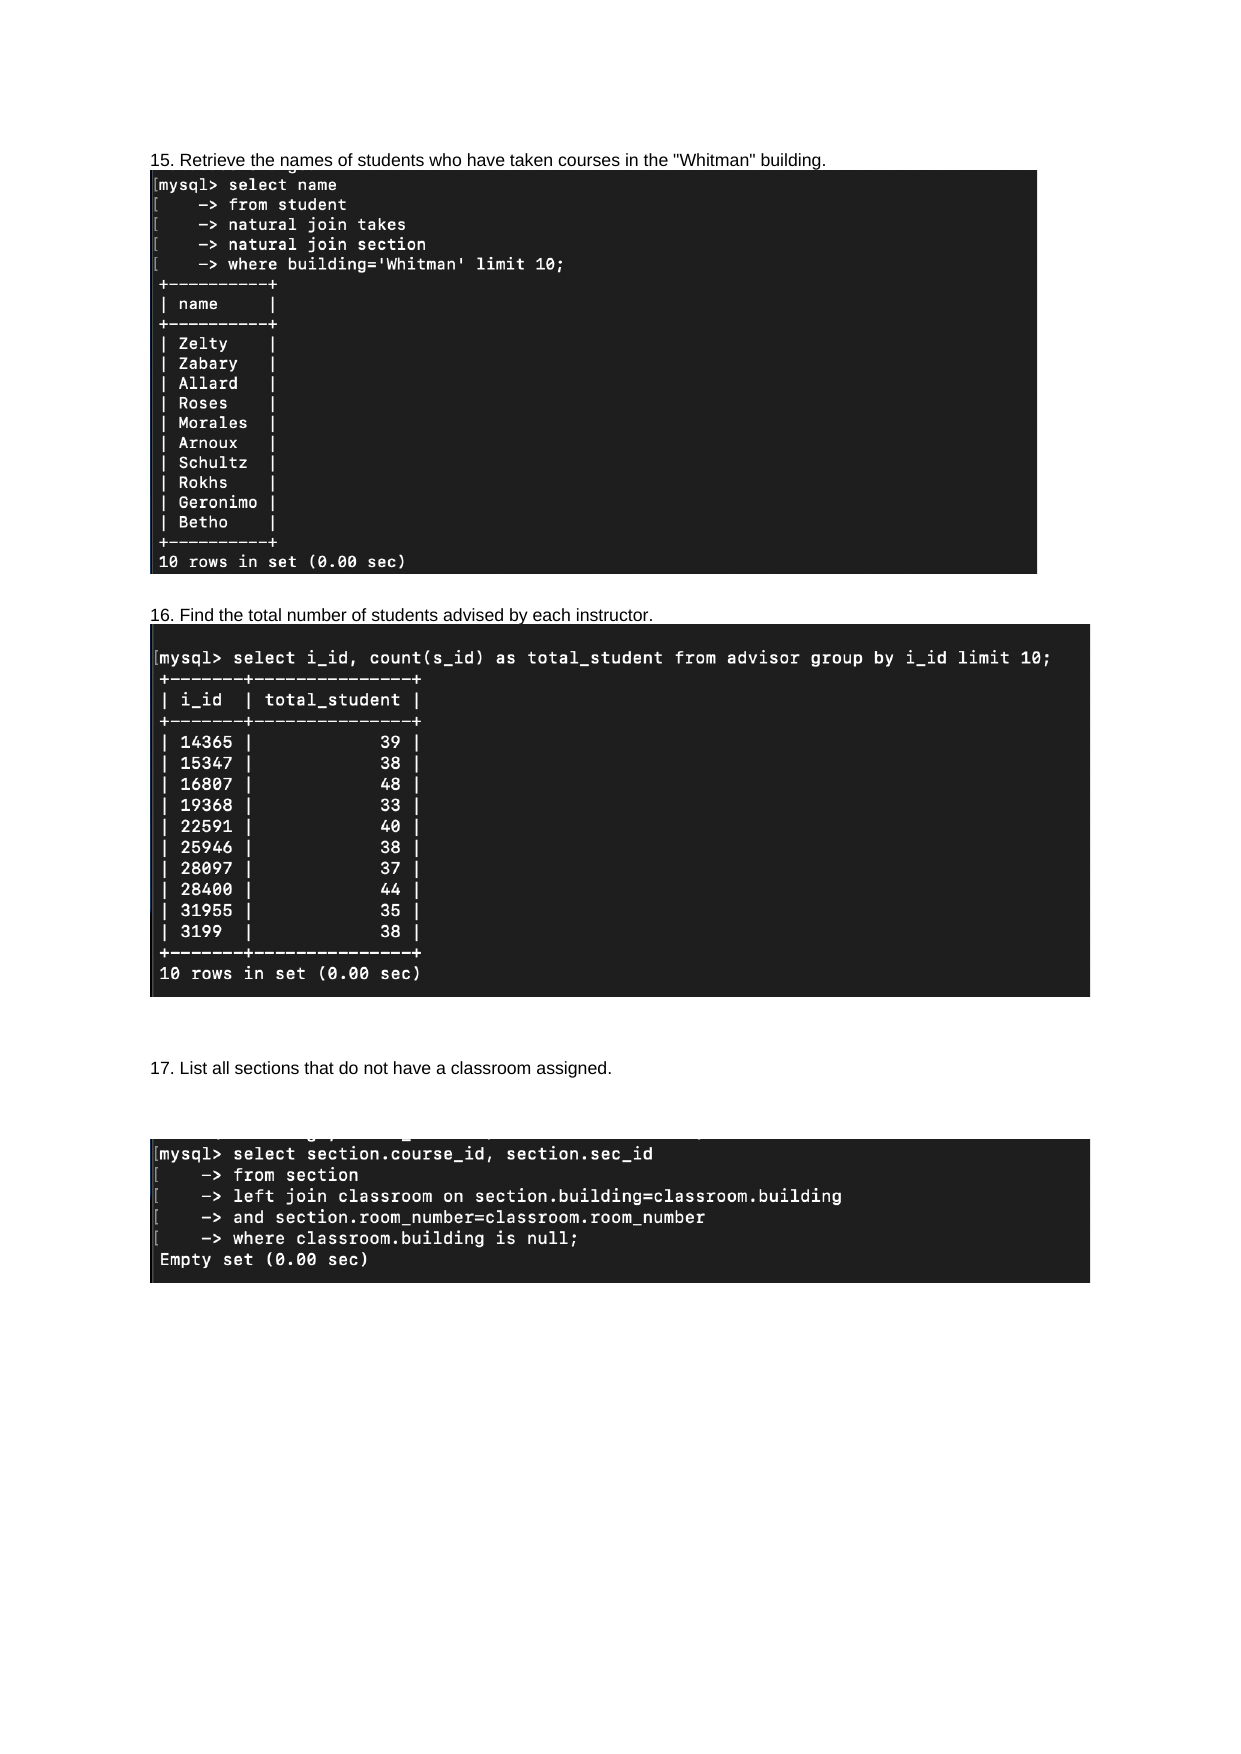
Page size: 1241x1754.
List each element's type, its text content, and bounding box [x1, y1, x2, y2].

text 16. Find the total number of students advised by each instructor. [150, 604, 1090, 624]
text 15. Retrieve the names of students who have taken courses in the "Whitman" building. [150, 150, 1090, 170]
picture [150, 1139, 1091, 1283]
picture [150, 170, 1038, 574]
picture [150, 624, 1091, 997]
text 17. List all sections that do not have a classroom assigned. [150, 1058, 1090, 1078]
